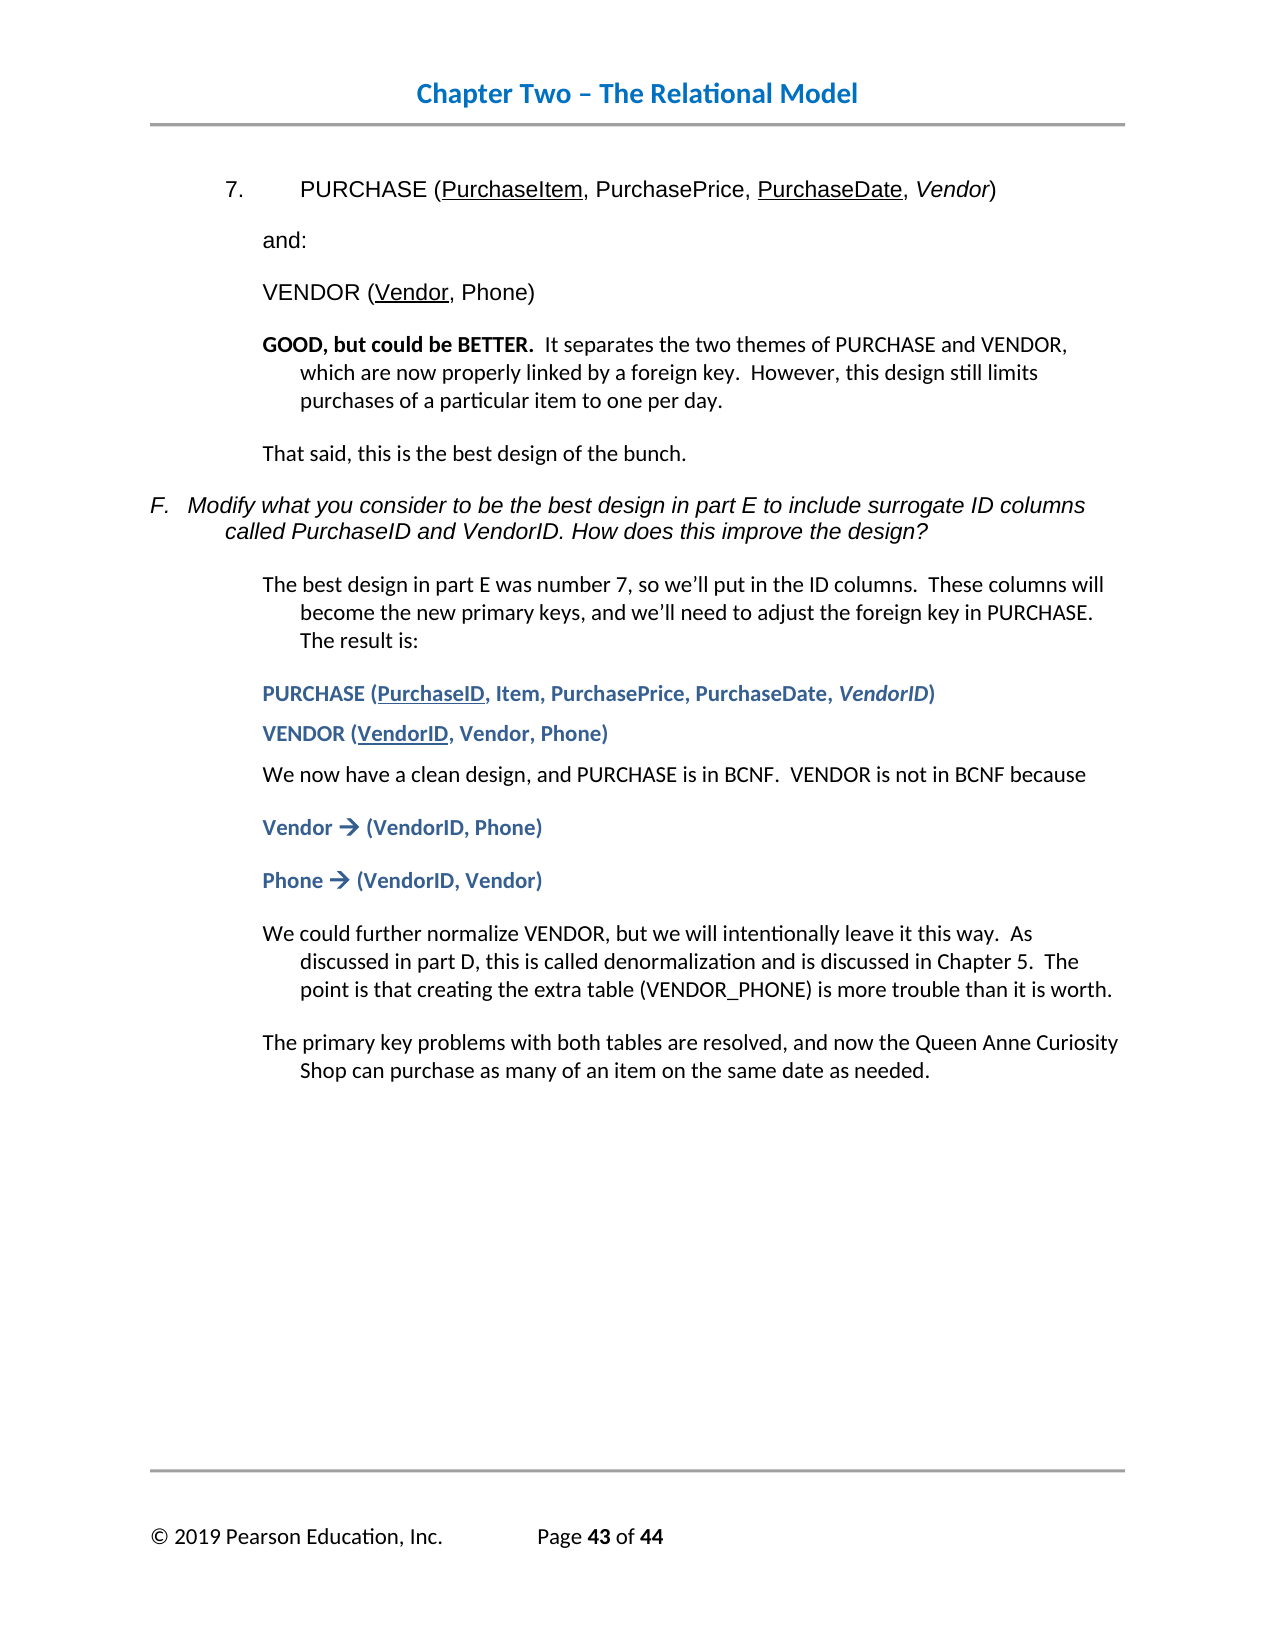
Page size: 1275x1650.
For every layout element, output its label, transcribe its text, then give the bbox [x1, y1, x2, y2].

text The best design in part E was number 7, so we’ll put in the ID columns. These columns will become the new primary keys, and we’ll need to adjust the foreign key in PURCHASE. The result is: [262, 570, 1125, 654]
text PURCHASE (PurchaseID, Item, PurchasePrice, PurchaseDate, VendorID) [262, 679, 1125, 707]
text Vendor (VendorID, Phone) [262, 813, 1125, 841]
text The primary key problems with both tables are resolved, and now the Queen Anne Curiosity Shop can purchase as many of an item on the same date as needed. [262, 1028, 1125, 1084]
text We now have a clean design, and PURCHASE is in BCNF. VENDOR is not in BCNF because [262, 760, 1125, 788]
text VENDOR (VendorID, Vendor, Phone) [262, 719, 1125, 747]
text Phone (VendorID, Vendor) [262, 866, 1125, 894]
list Modify what you consider to be the best design in part E to include surrogate ID columns called PurchaseID and VendorID. How does this improve the design? [150, 492, 1125, 545]
text VENDOR (Vendor, Phone) [262, 278, 1125, 305]
text That said, this is the best design of the bunch. [262, 439, 1125, 467]
text and: [262, 227, 1125, 253]
list PURCHASE (PurchaseItem, PurchasePrice, PurchaseDate, Vendor) [225, 176, 1125, 202]
text We could further normalize VENDOR, but we will intentionally leave it this way. As discussed in part D, this is called denormalization and is discussed in Chapter 5. The point is that creating the extra table (VENDOR_PHONE) is more trouble than it is worth. [262, 919, 1125, 1003]
text GOOD, but could be BETTER. It separates the two themes of PURCHASE and VENDOR, which are now properly linked by a foreign key. However, this design still limits purchases of a particular item to one per day. [262, 330, 1125, 414]
